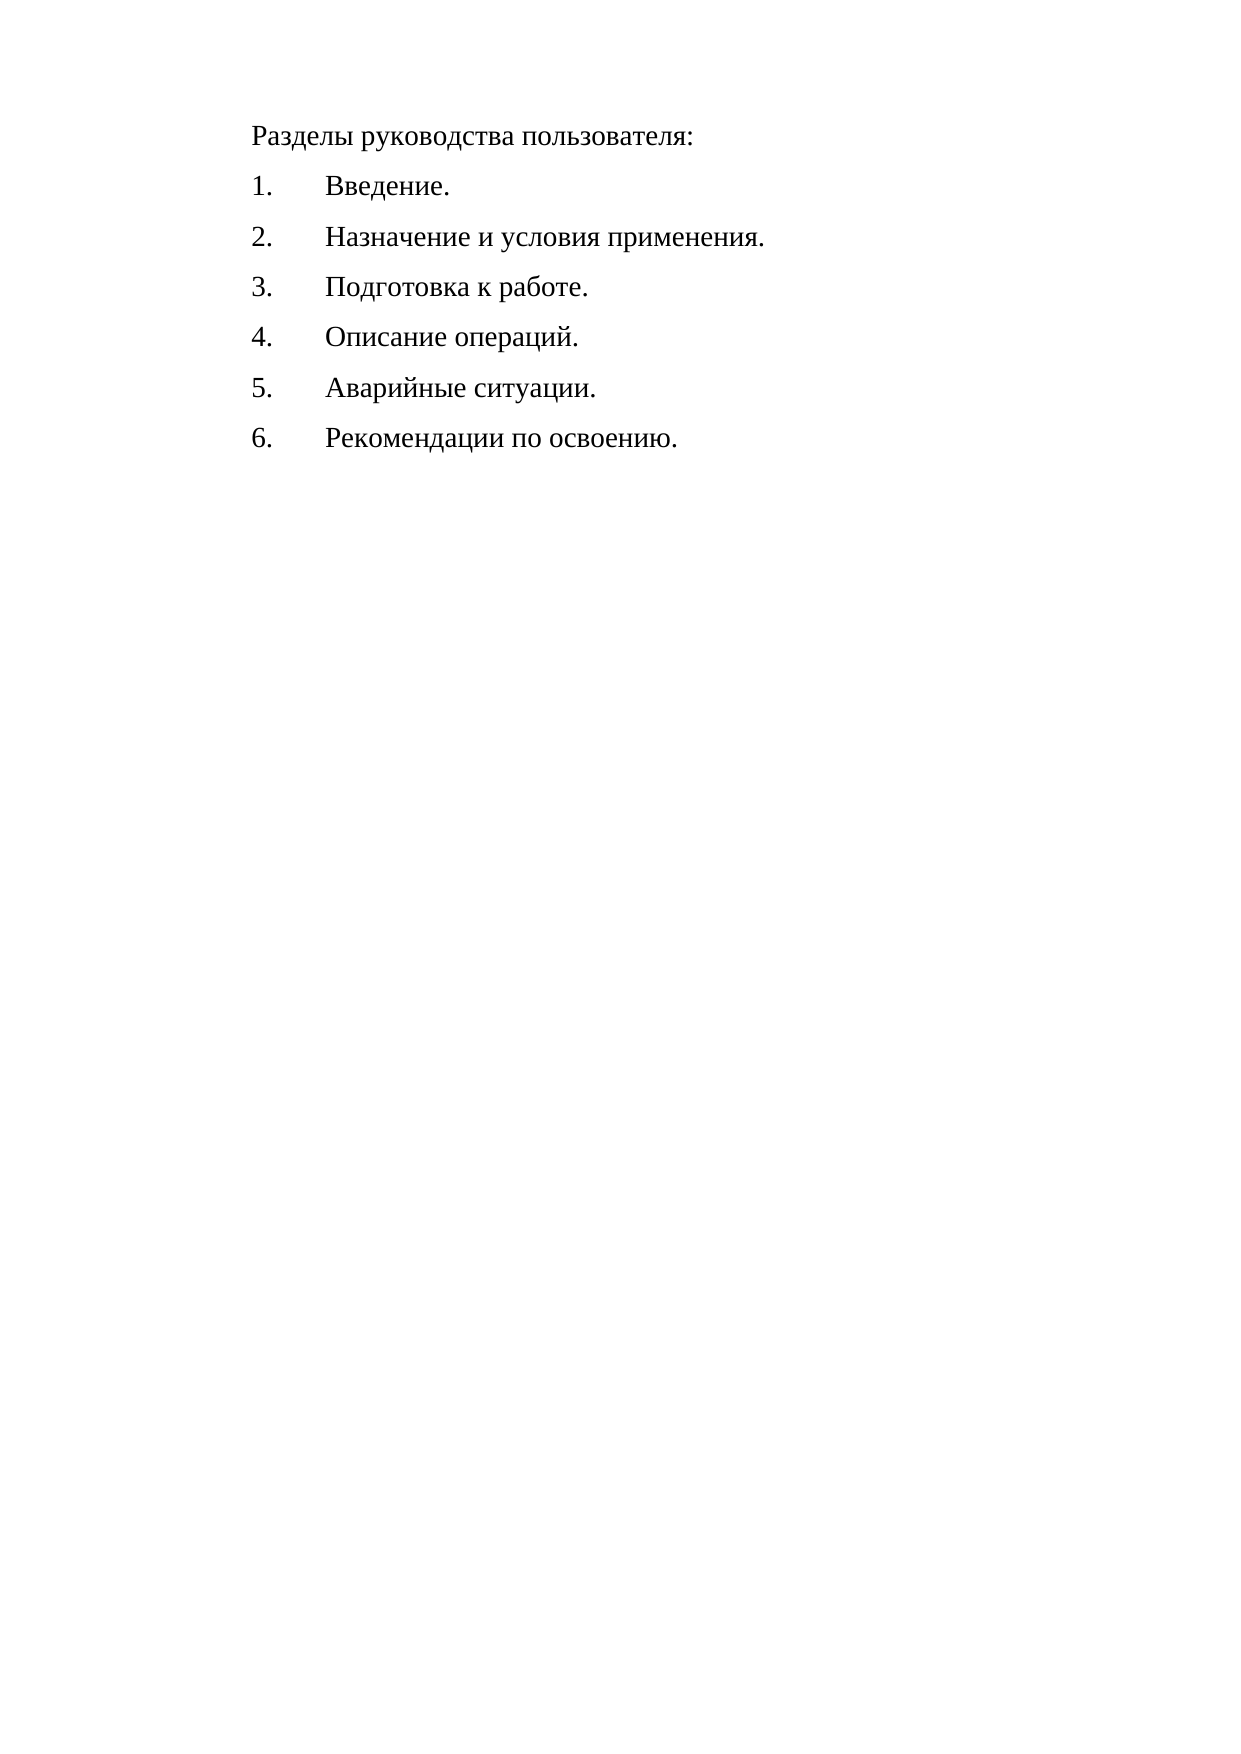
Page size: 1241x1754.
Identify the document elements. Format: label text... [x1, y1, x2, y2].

text Разделы руководства пользователя: [177, 118, 1152, 152]
list Аварийные ситуации. [177, 370, 1152, 403]
list Назначение и условия применения. [177, 219, 1152, 252]
list Подготовка к работе. [177, 269, 1152, 303]
list Описание операций. [177, 319, 1152, 353]
list Введение. [177, 168, 1152, 202]
list Рекомендации по освоению. [177, 420, 1152, 453]
